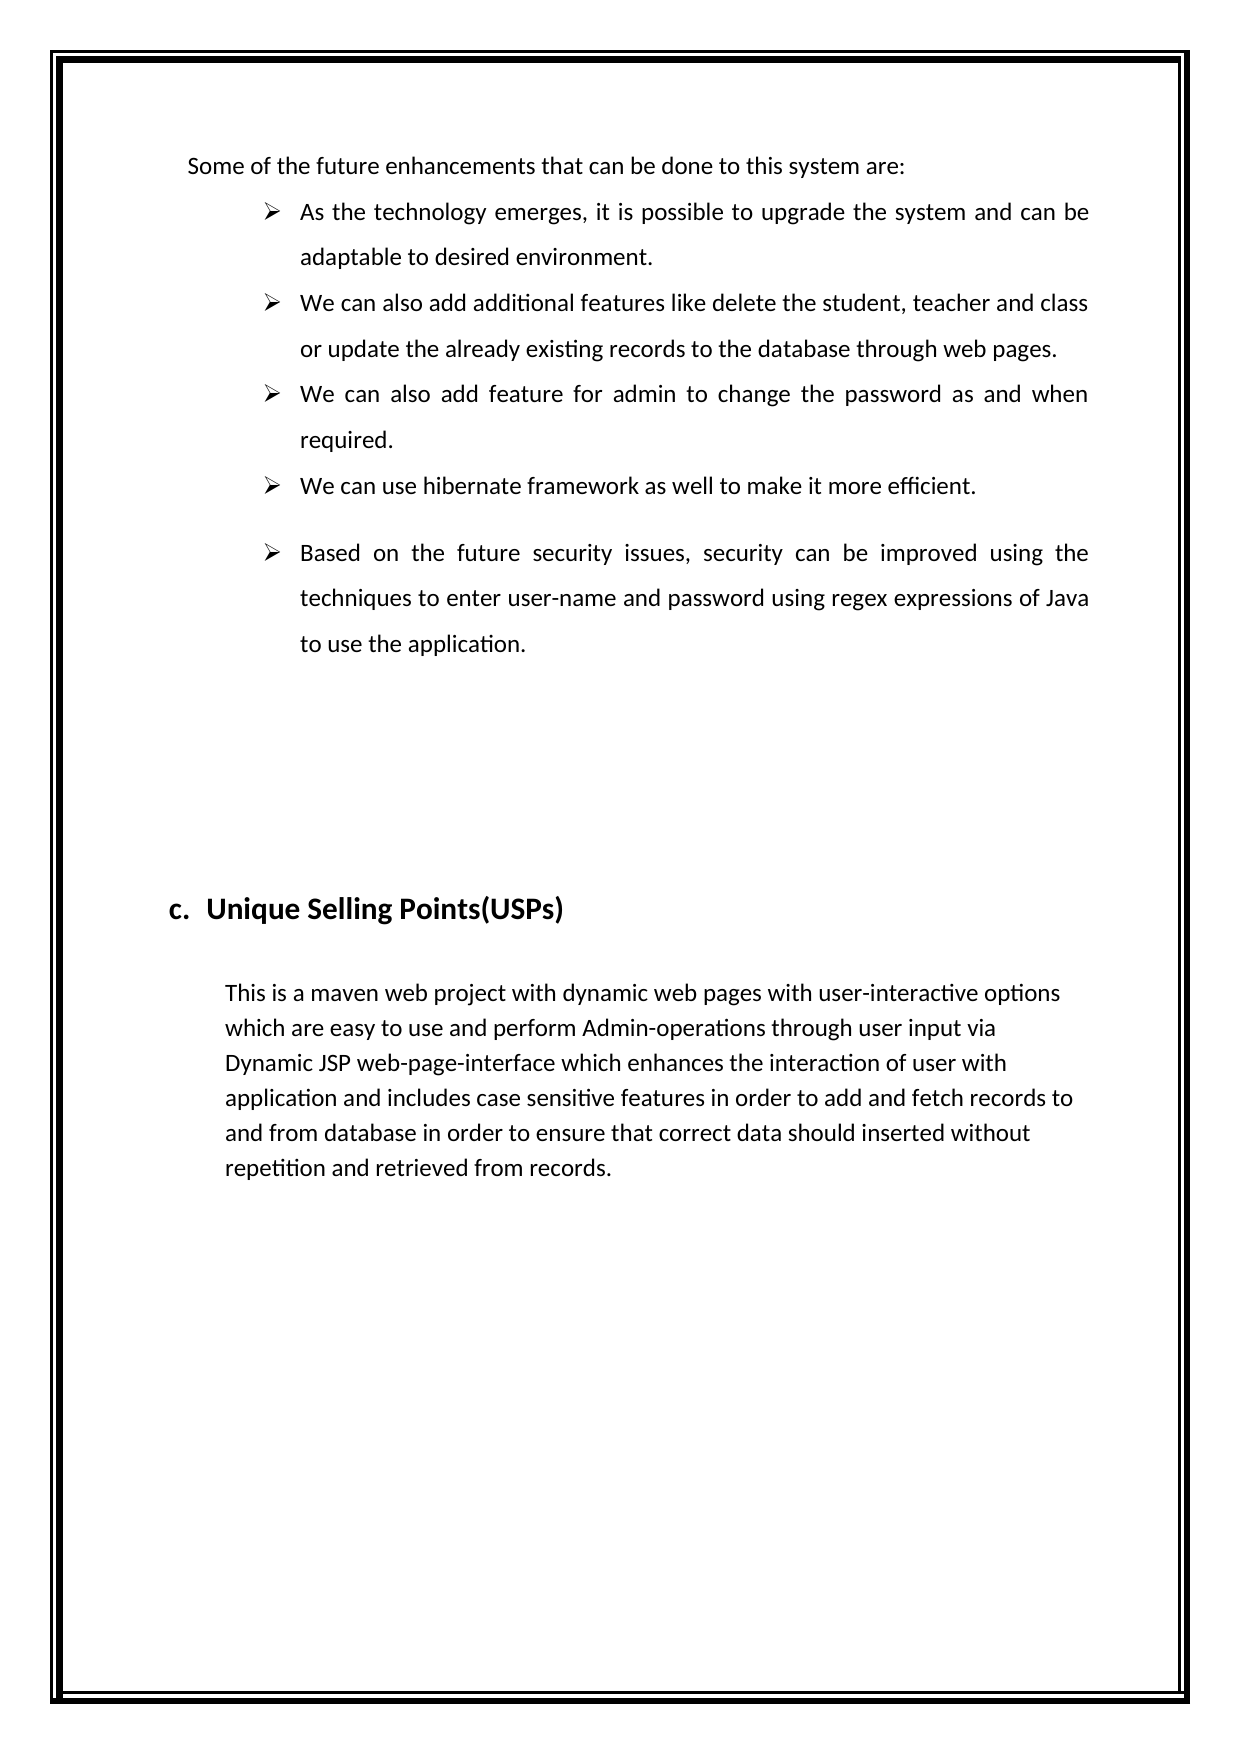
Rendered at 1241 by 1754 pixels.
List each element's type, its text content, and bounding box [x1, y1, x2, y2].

list We can also add feature for admin to change the password as and when required. [262, 379, 1090, 455]
text Some of the future enhancements that can be done to this system are: [150, 150, 1090, 181]
list Unique Selling Points(USPs) [169, 889, 1090, 928]
list This is a maven web project with dynamic web pages with user-interactive options which are easy to use and perform Admin-operations through user input via Dynamic JSP web-page-interface which enhances the interaction of user with application and includes case sensitive features in order to add and fetch records to and from database in order to ensure that correct data should inserted without repetition and retrieved from records. [225, 977, 1090, 1182]
list Based on the future security issues, security can be improved using the techniques to enter user-name and password using regex expressions of Java to use the application. [262, 537, 1090, 659]
list As the technology emerges, it is possible to upgrade the system and can be adaptable to desired environment. [262, 196, 1090, 272]
list We can also add additional features like delete the student, teacher and class or update the already existing records to the database through web pages. [262, 287, 1090, 363]
list We can use hibernate framework as well to make it more efficient. [262, 470, 1090, 501]
